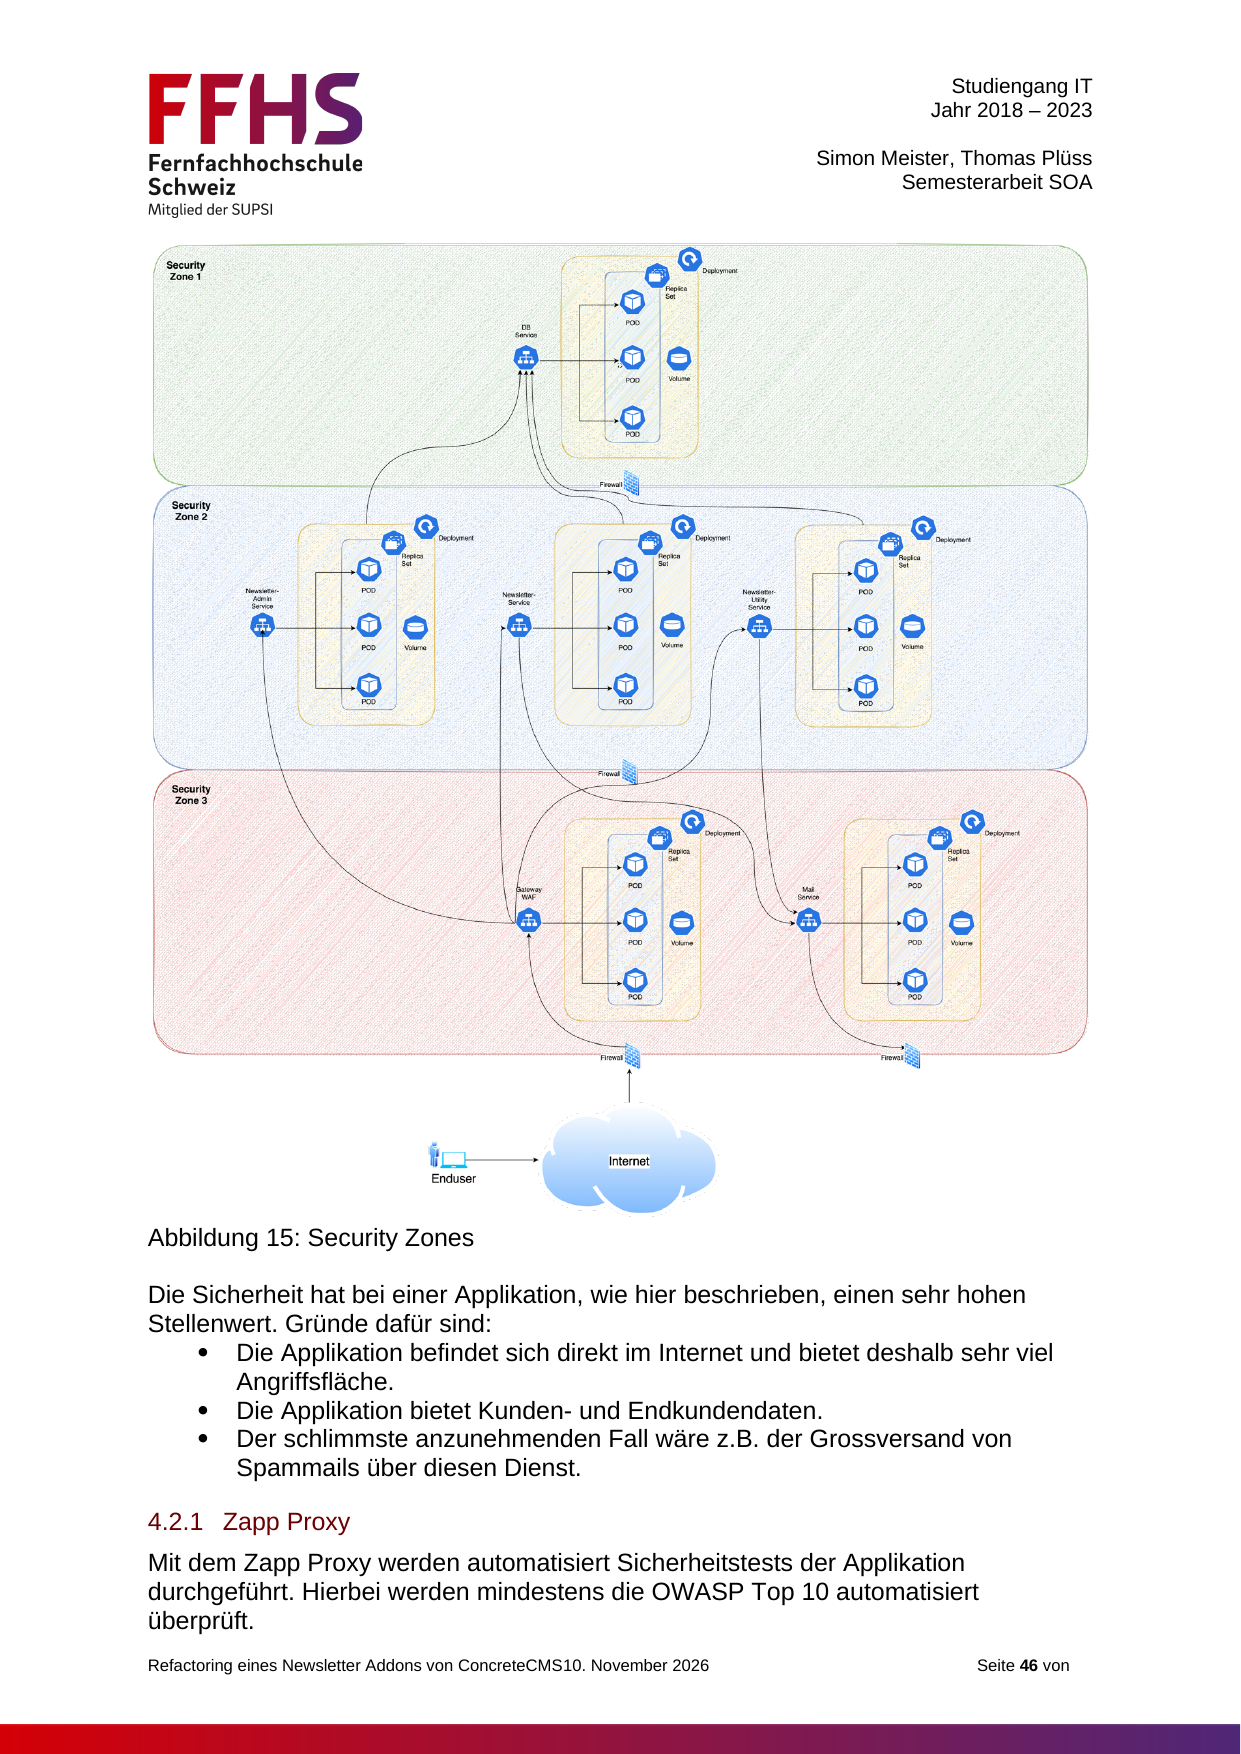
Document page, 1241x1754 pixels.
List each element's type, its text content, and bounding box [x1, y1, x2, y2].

list Die Applikation bietet Kunden- und Endkundendaten. [199, 1396, 1092, 1424]
list Der schlimmste anzunehmenden Fall wäre z.B. der Grossversand von Spammails über diesen Dienst. [199, 1424, 1092, 1482]
picture [148, 73, 363, 218]
text Abbildung 15: Security Zones [148, 1223, 1092, 1252]
picture [147, 239, 1093, 1223]
list Die Applikation befindet sich direkt im Internet und bietet deshalb sehr viel Angriffsfläche. [199, 1338, 1092, 1396]
text Die Sicherheit hat bei einer Applikation, wie hier beschrieben, einen sehr hohen Stellenwert. Gründe dafür sind: [148, 1281, 1092, 1338]
picture [0, 1724, 1241, 1754]
subtitle Zapp Proxy [148, 1507, 1092, 1536]
text Mit dem Zapp Proxy werden automatisiert Sicherheitstests der Applikation durchgeführt. Hierbei werden mindestens die OWASP Top 10 automatisiert überprüft. [148, 1548, 1092, 1634]
